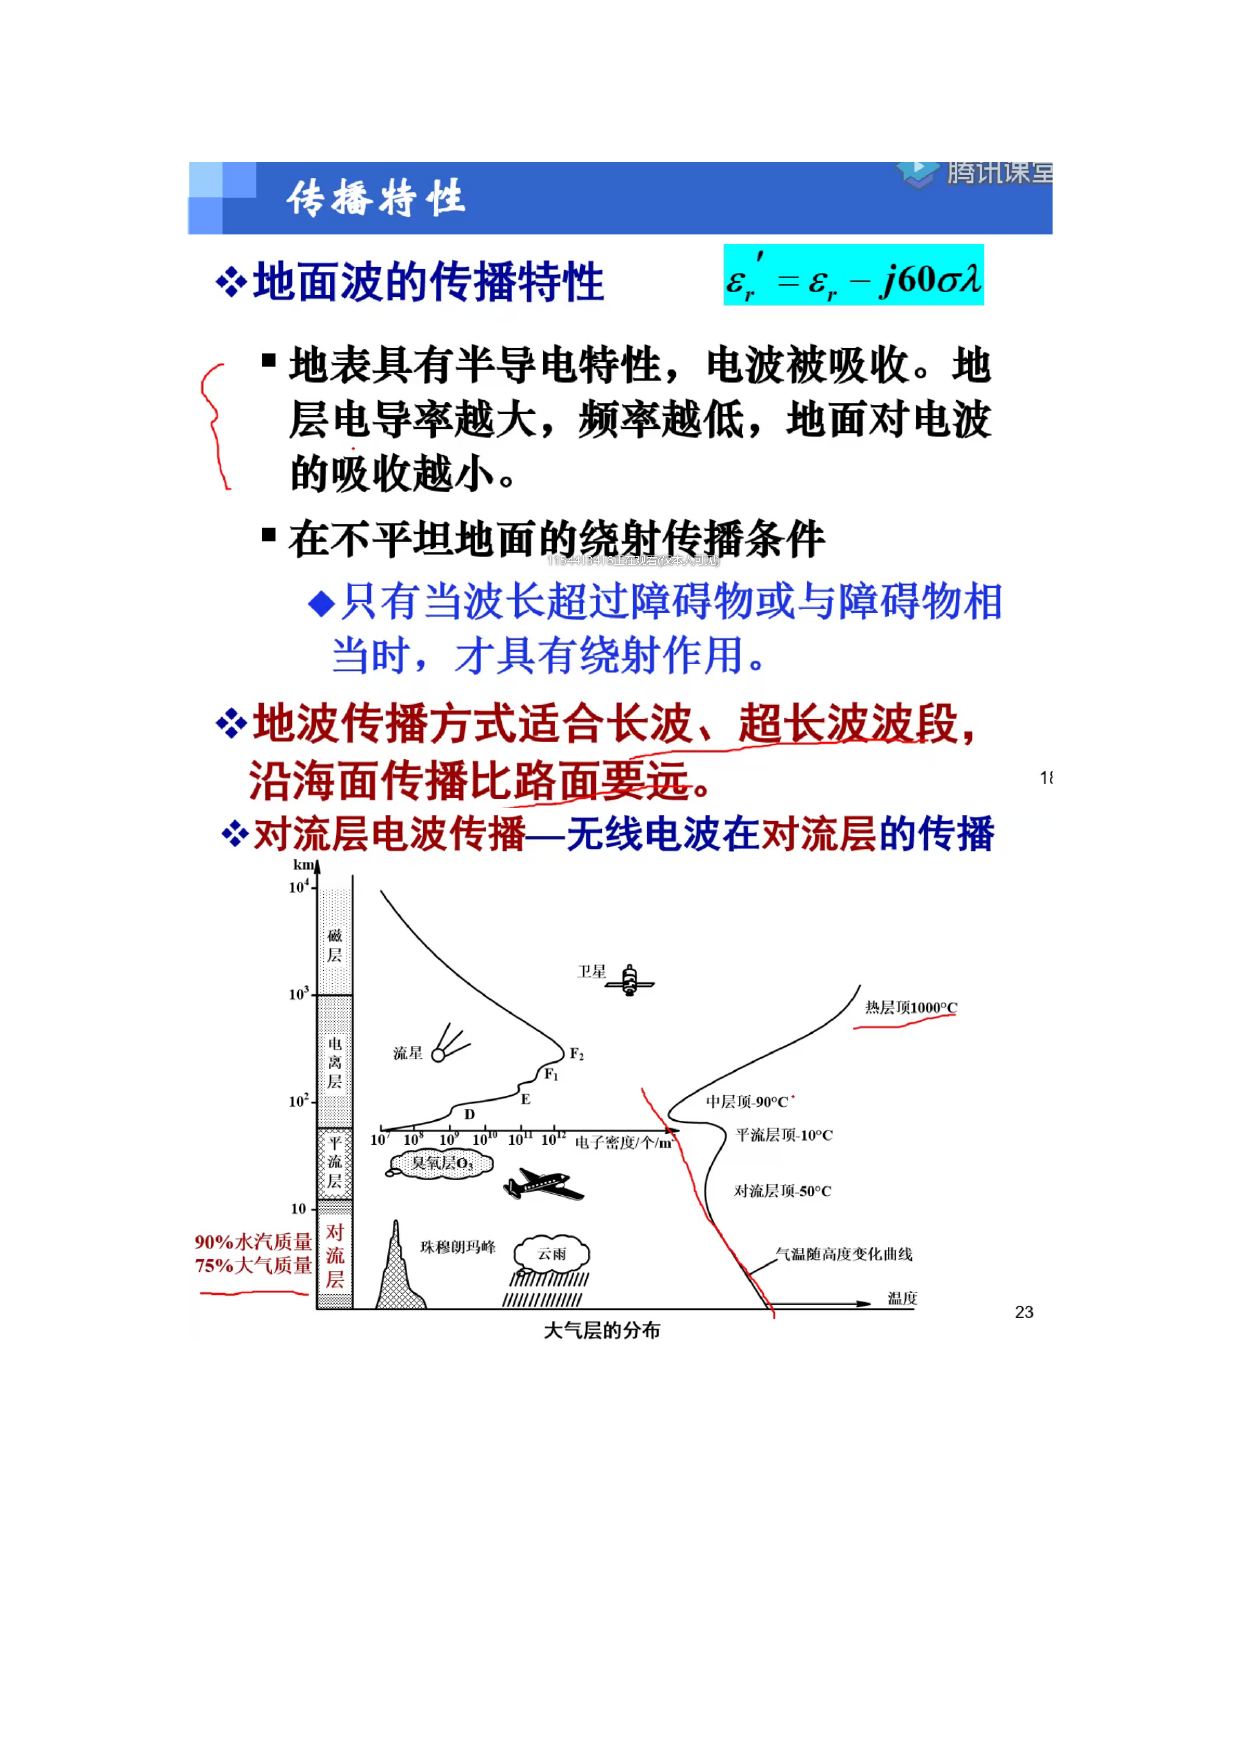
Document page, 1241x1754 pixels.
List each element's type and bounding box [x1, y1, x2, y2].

picture [187, 162, 1053, 808]
picture [187, 812, 1053, 1342]
